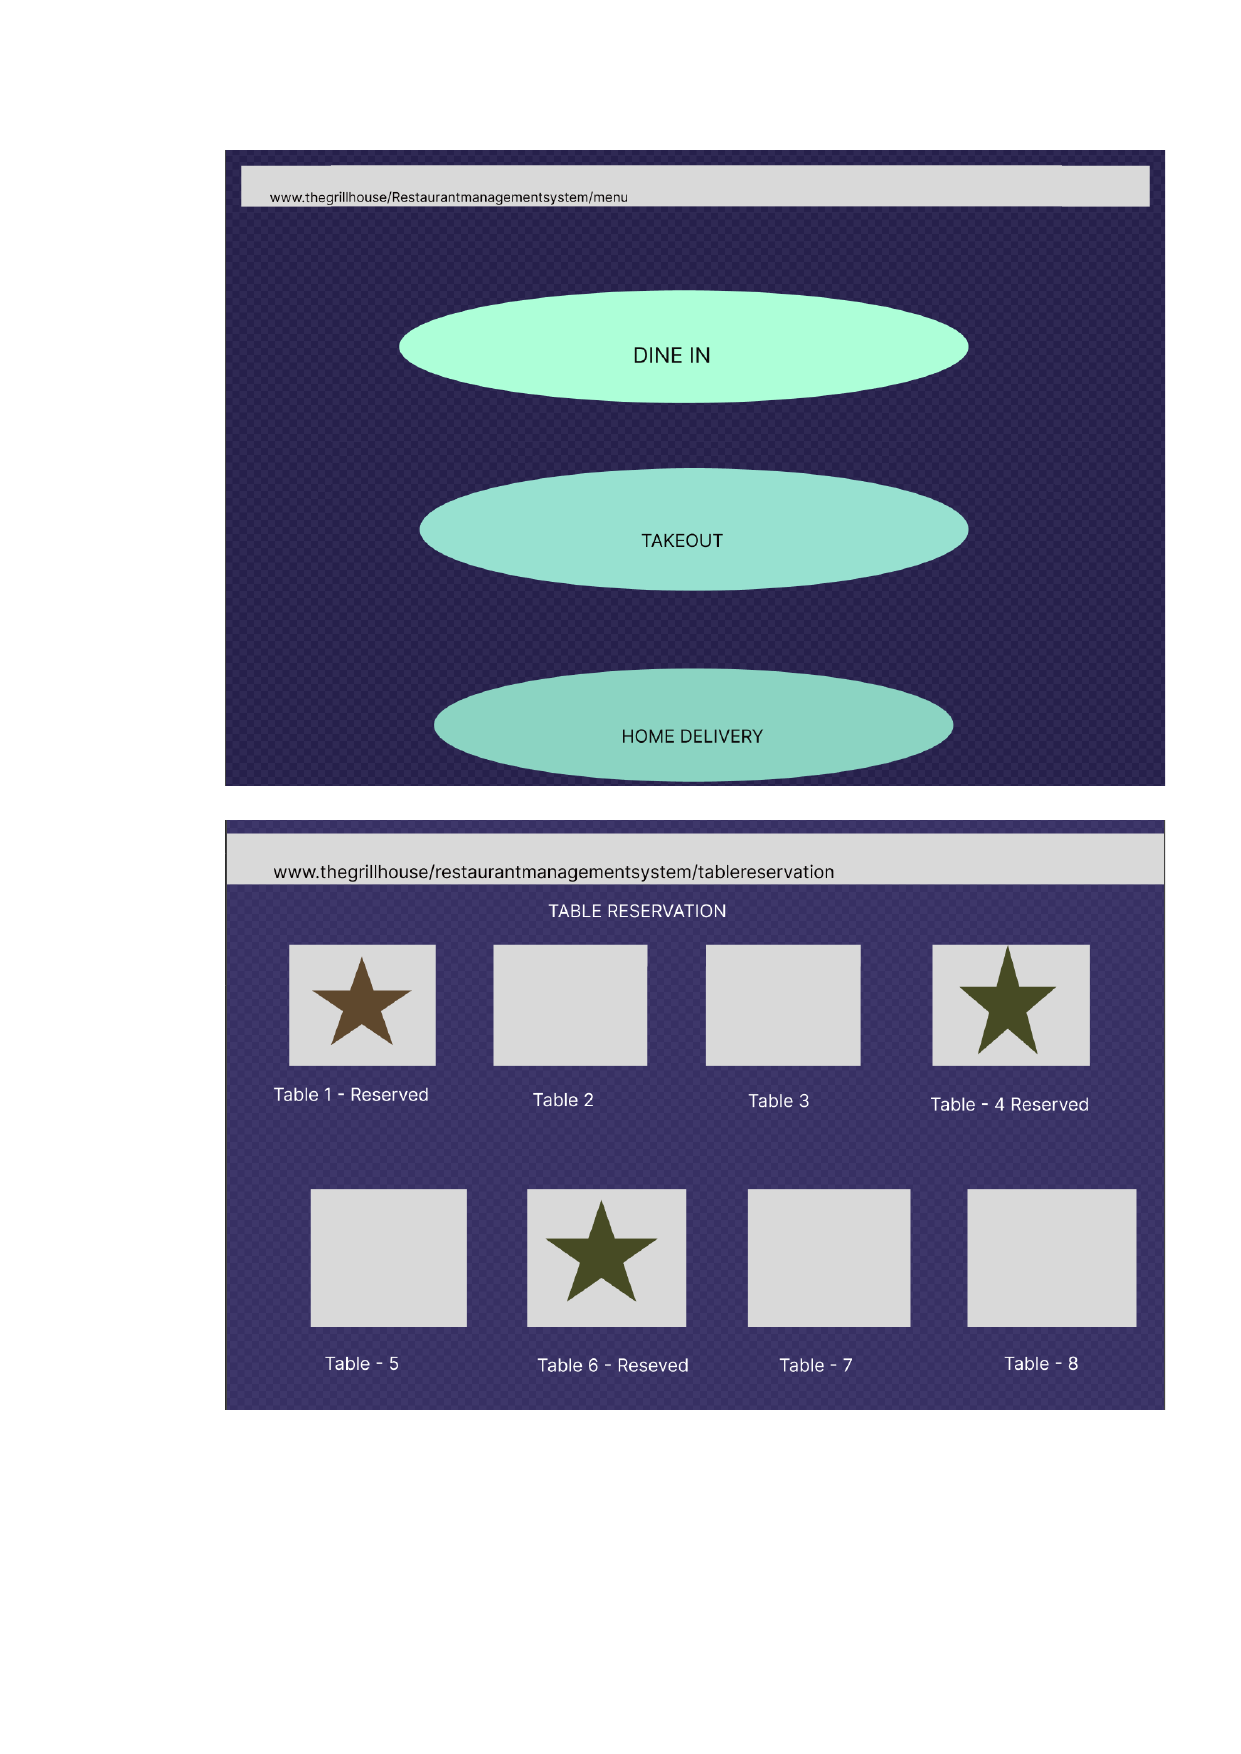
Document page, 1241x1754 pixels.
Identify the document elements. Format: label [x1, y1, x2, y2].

picture [225, 820, 1166, 1410]
picture [225, 150, 1166, 786]
